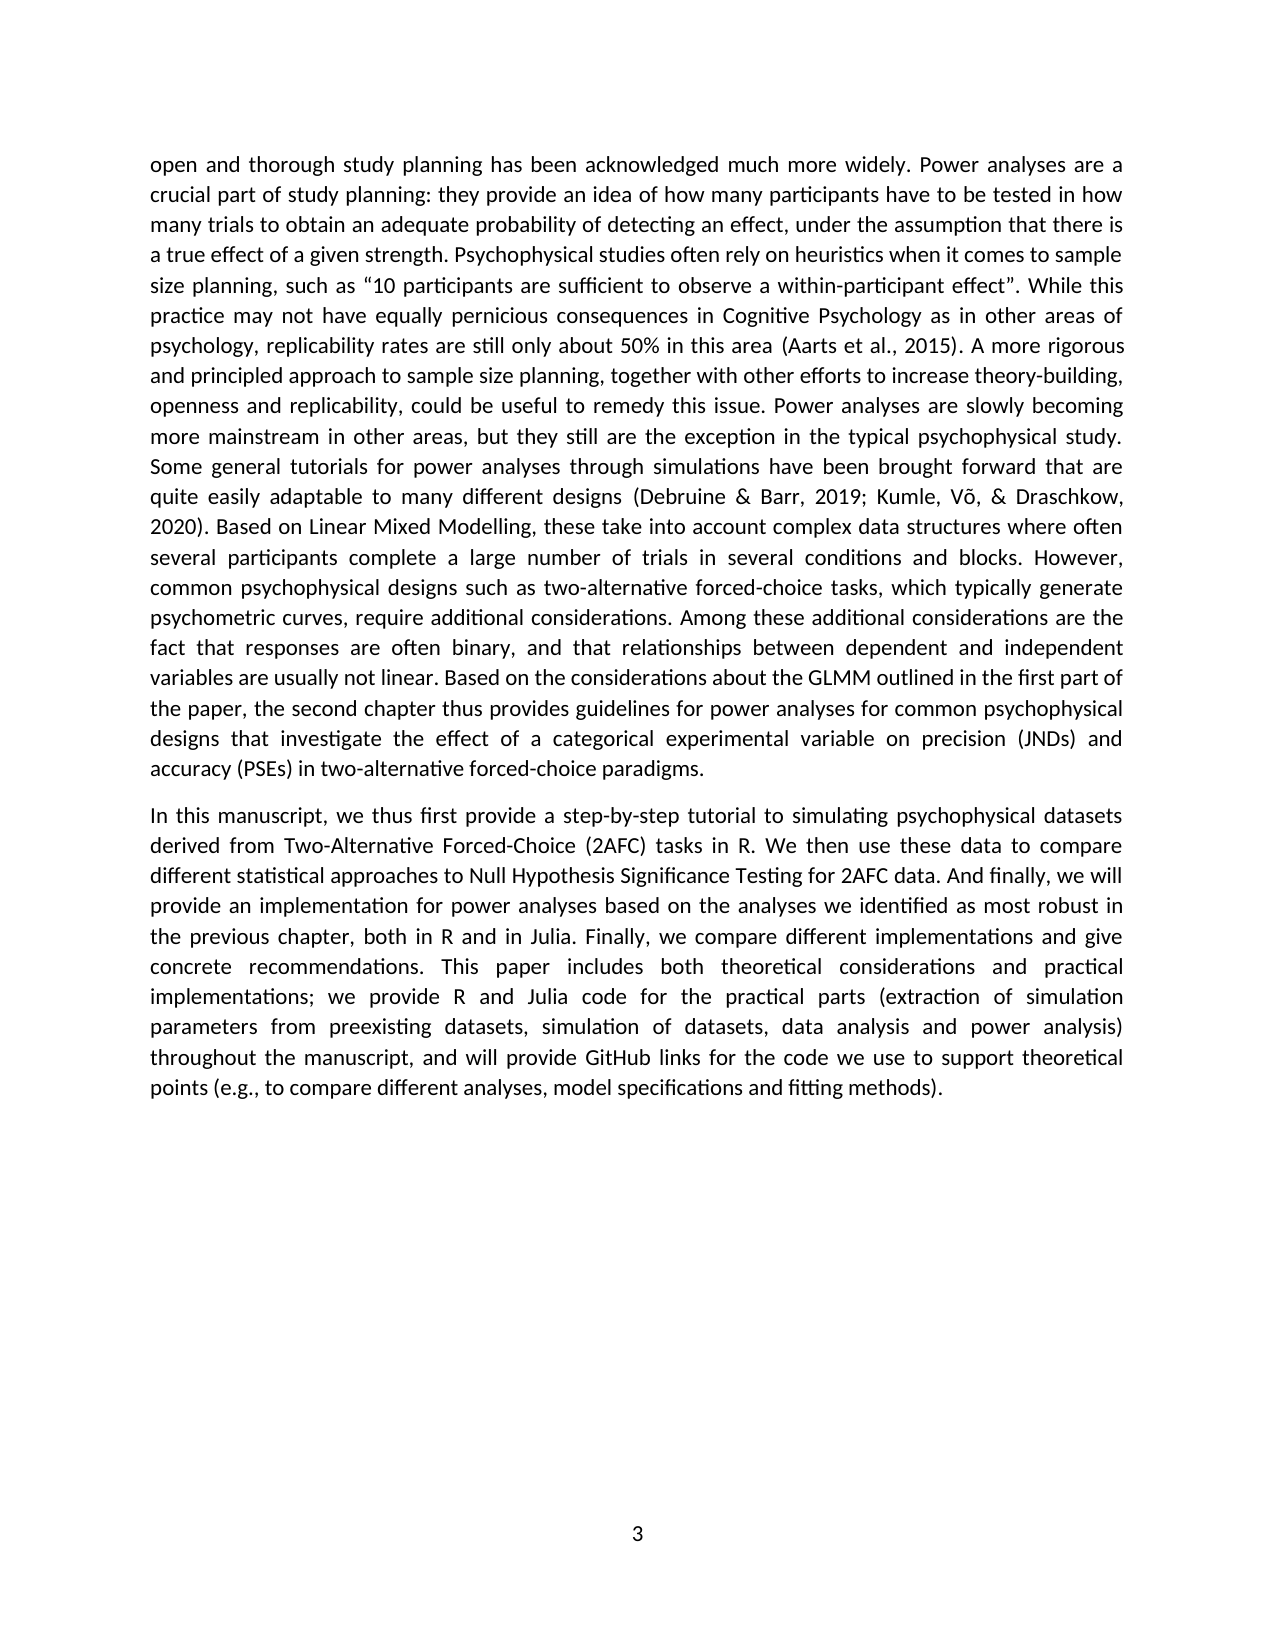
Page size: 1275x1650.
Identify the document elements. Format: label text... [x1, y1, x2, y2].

text In this manuscript, we thus first provide a step-by-step tutorial to simulating psychophysical datasets derived from Two-Alternative Forced-Choice (2AFC) tasks in R. We then use these data to compare different statistical approaches to Null Hypothesis Significance Testing for 2AFC data. And finally, we will provide an implementation for power analyses based on the analyses we identified as most robust in the previous chapter, both in R and in Julia. Finally, we compare different implementations and give concrete recommendations. This paper includes both theoretical considerations and practical implementations; we provide R and Julia code for the practical parts (extraction of simulation parameters from preexisting datasets, simulation of datasets, data analysis and power analysis) throughout the manuscript, and will provide GitHub links for the code we use to support theoretical points (e.g., to compare different analyses, model specifications and fitting methods). [150, 801, 1125, 1101]
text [150, 150, 1125, 782]
